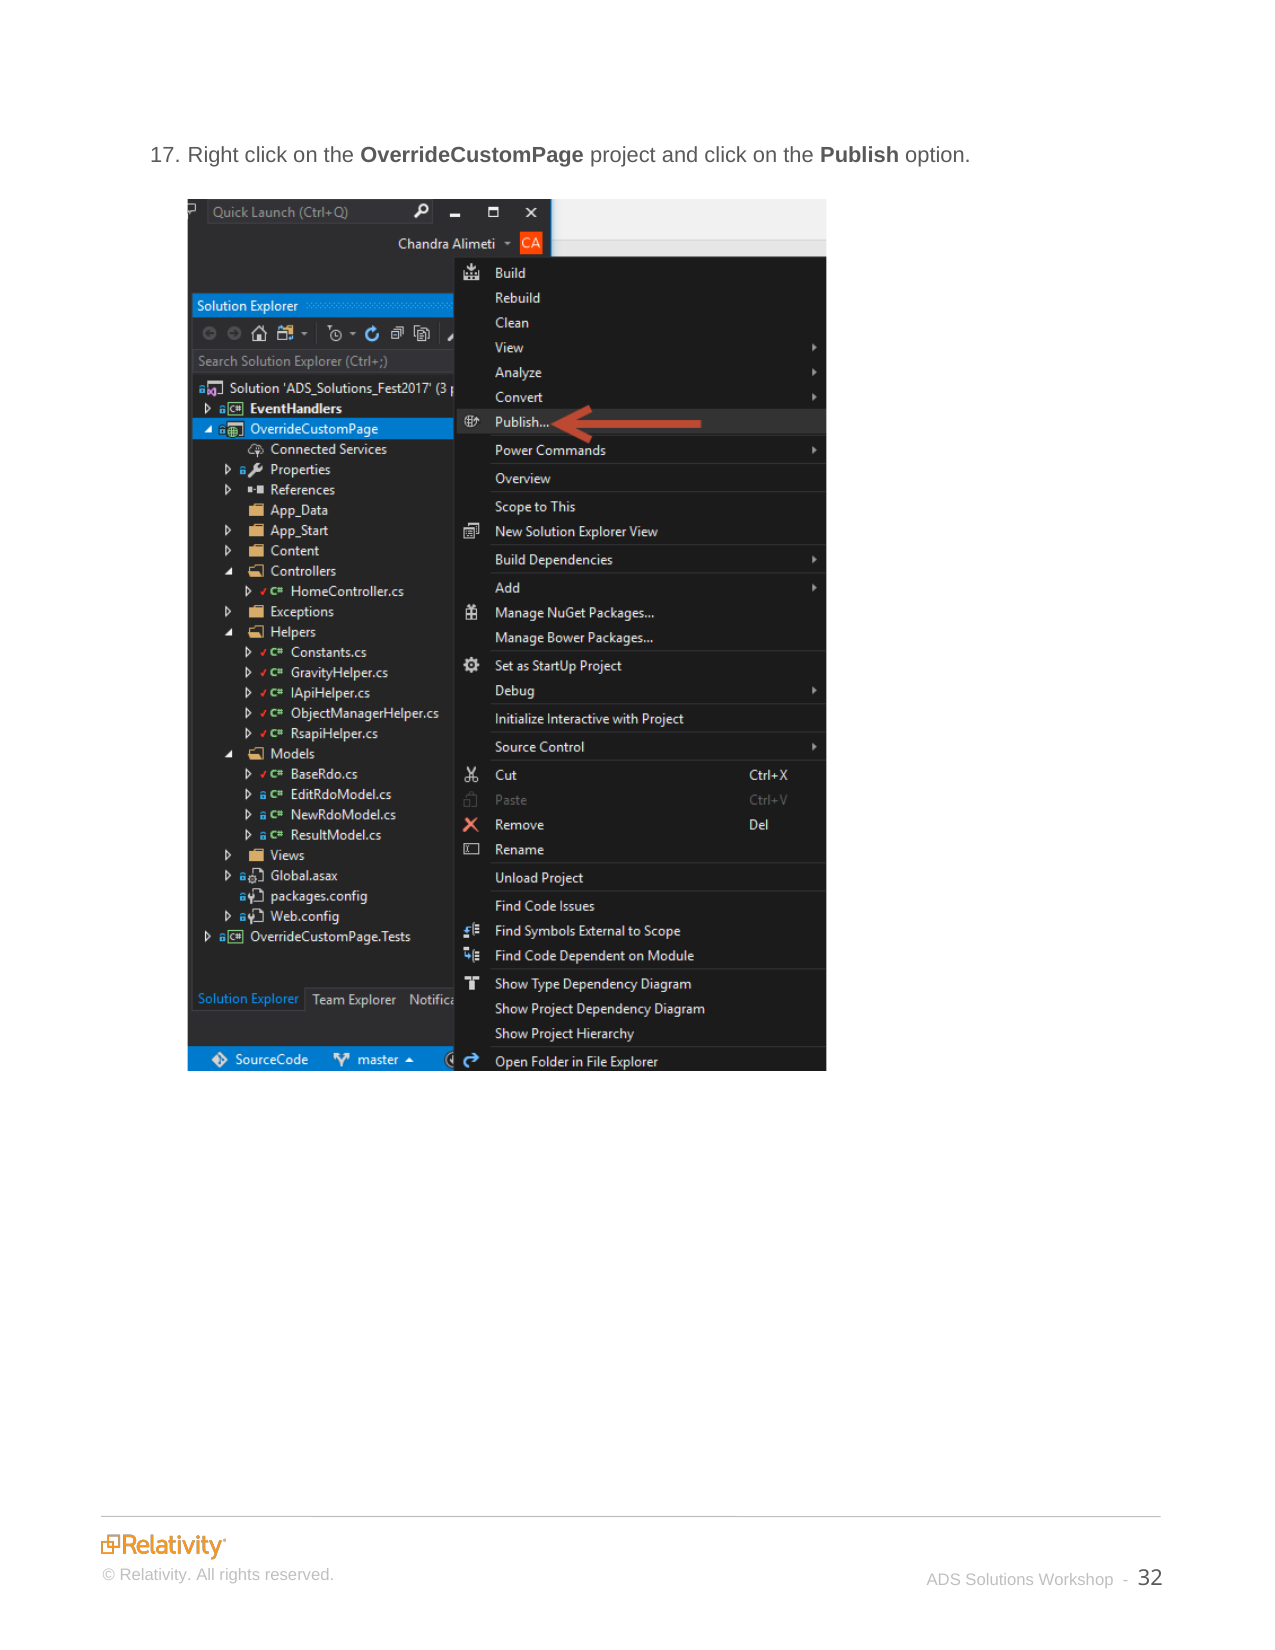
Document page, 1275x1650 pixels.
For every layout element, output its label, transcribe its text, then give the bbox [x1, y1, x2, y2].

picture [187, 199, 827, 1071]
picture [100, 1534, 227, 1560]
list Right click on the OverrideCustomPage project and click on the Publish option. [150, 141, 1162, 167]
